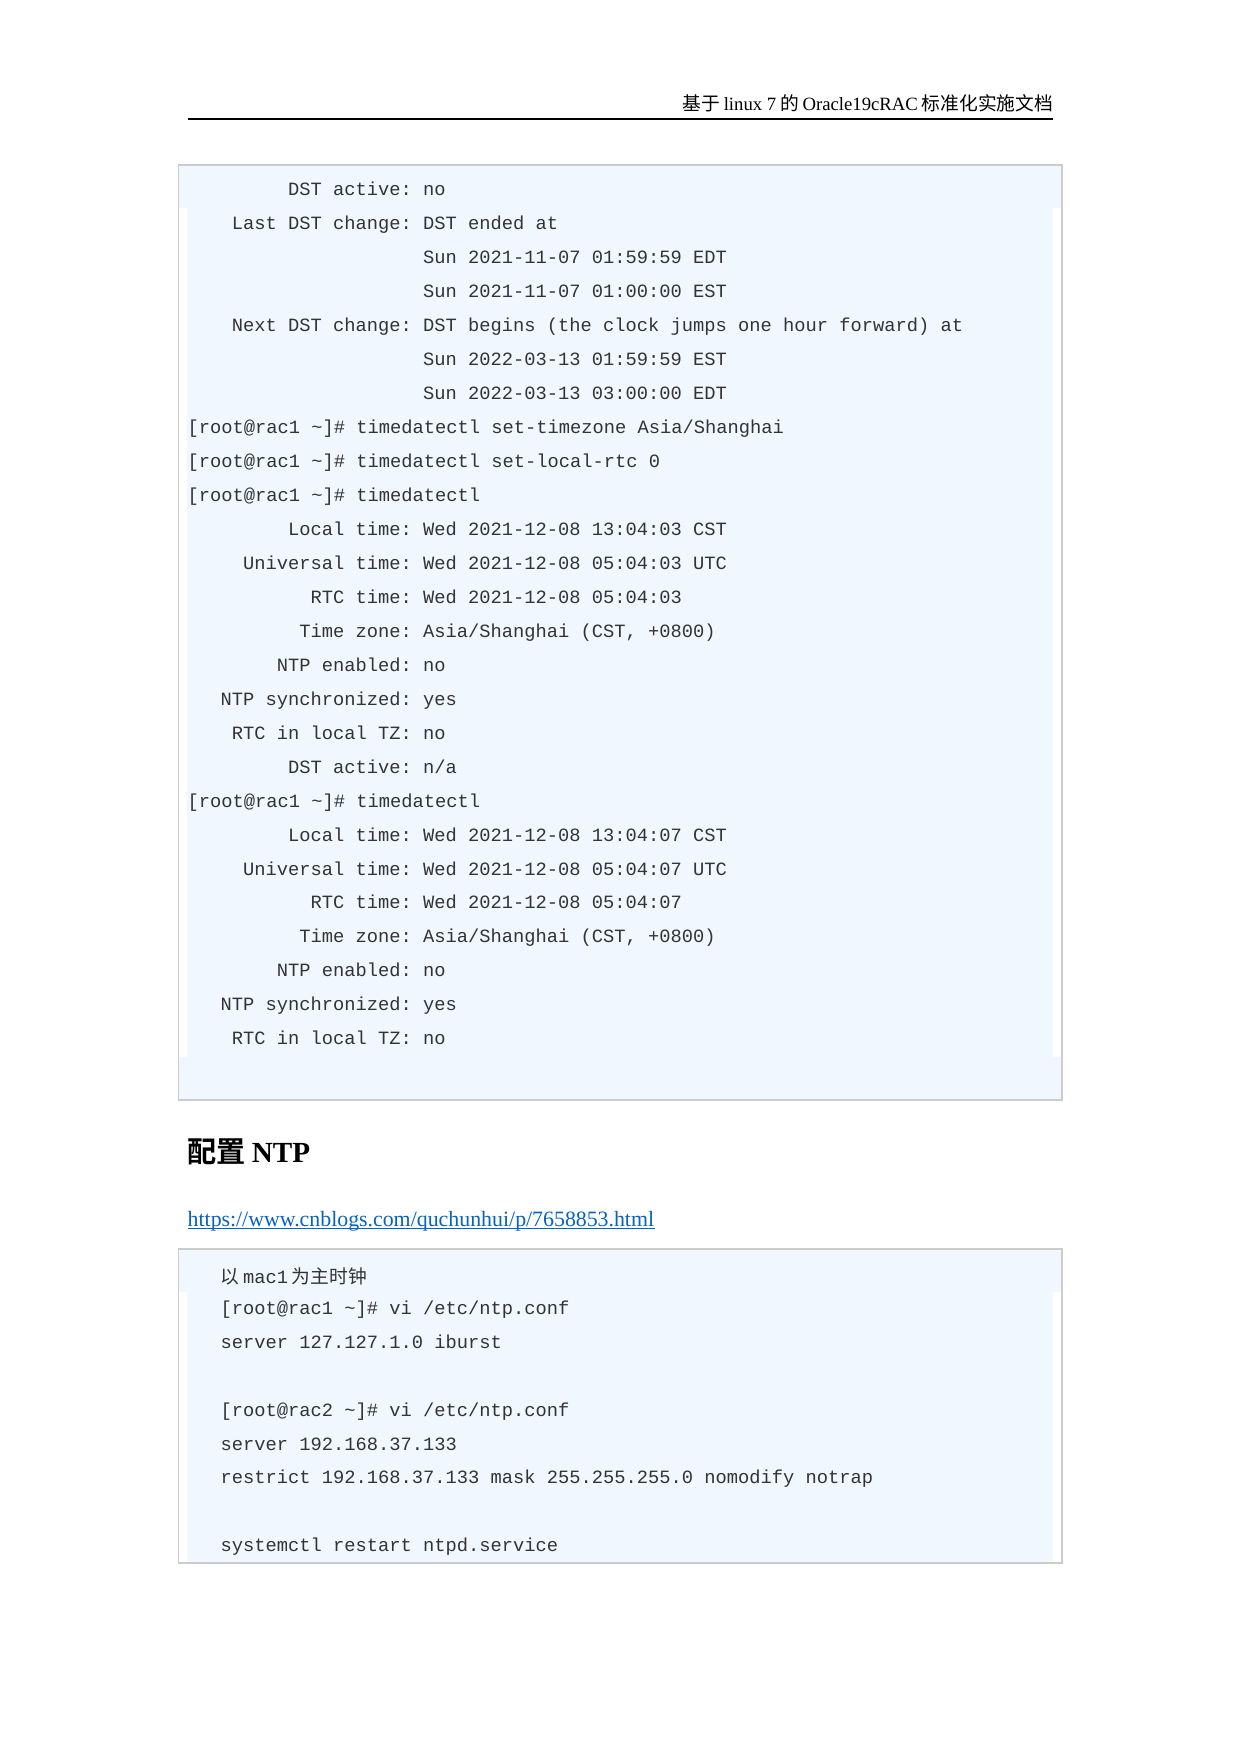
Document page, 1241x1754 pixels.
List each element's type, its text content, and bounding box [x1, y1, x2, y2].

text Sun 2022-03-13 01:59:59 EST [187, 343, 1053, 377]
text RTC in local TZ: no [187, 717, 1053, 751]
subtitle 配置NTP [187, 1117, 1053, 1185]
text Universal time: Wed 2021-12-08 05:04:03 UTC [187, 547, 1053, 581]
text [root@rac1 ~]# timedatectl [187, 785, 1053, 819]
text [root@rac2 ~]# vi /etc/ntp.conf [187, 1394, 1053, 1428]
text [187, 1462, 1053, 1496]
text Sun 2022-03-13 03:00:00 EDT [187, 377, 1053, 411]
text Next DST change: DST begins (the clock jumps one hour forward) at [187, 309, 1053, 343]
text server 192.168.37.133 [187, 1428, 1053, 1462]
text NTP synchronized: yes [187, 683, 1053, 717]
text DST active: no [179, 166, 1061, 208]
text [root@rac1 ~]# timedatectl [187, 479, 1053, 513]
text DST active: n/a [187, 751, 1053, 785]
text Sun 2021-11-07 01:59:59 EDT [187, 242, 1053, 276]
text [root@rac1 ~]# vi /etc/ntp.conf [187, 1292, 1053, 1326]
text NTP synchronized: yes [187, 989, 1053, 1023]
text NTP enabled: no [187, 955, 1053, 989]
text Time zone: Asia/Shanghai (CST, +0800) [187, 615, 1053, 649]
text Time zone: Asia/Shanghai (CST, +0800) [187, 921, 1053, 955]
text Local time: Wed 2021-12-08 13:04:03 CST [187, 513, 1053, 547]
text RTC time: Wed 2021-12-08 05:04:03 [187, 581, 1053, 615]
text systemctl restart ntpd.service [187, 1530, 1053, 1562]
text 以mac1为主时钟 [179, 1250, 1061, 1292]
text Sun 2021-11-07 01:00:00 EST [187, 276, 1053, 309]
text NTP enabled: no [187, 649, 1053, 683]
text server 127.127.1.0 iburst [187, 1326, 1053, 1360]
text https://www.cnblogs.com/quchunhui/p/7658853.html [187, 1202, 1053, 1236]
text RTC time: Wed 2021-12-08 05:04:07 [187, 887, 1053, 921]
text RTC in local TZ: no [187, 1023, 1053, 1047]
text [root@rac1 ~]# timedatectl set-local-rtc 0 [187, 445, 1053, 479]
text [root@rac1 ~]# timedatectl set-timezone Asia/Shanghai [187, 411, 1053, 445]
text Last DST change: DST ended at [187, 208, 1053, 242]
text Local time: Wed 2021-12-08 13:04:07 CST [187, 819, 1053, 853]
text Universal time: Wed 2021-12-08 05:04:07 UTC [187, 853, 1053, 887]
